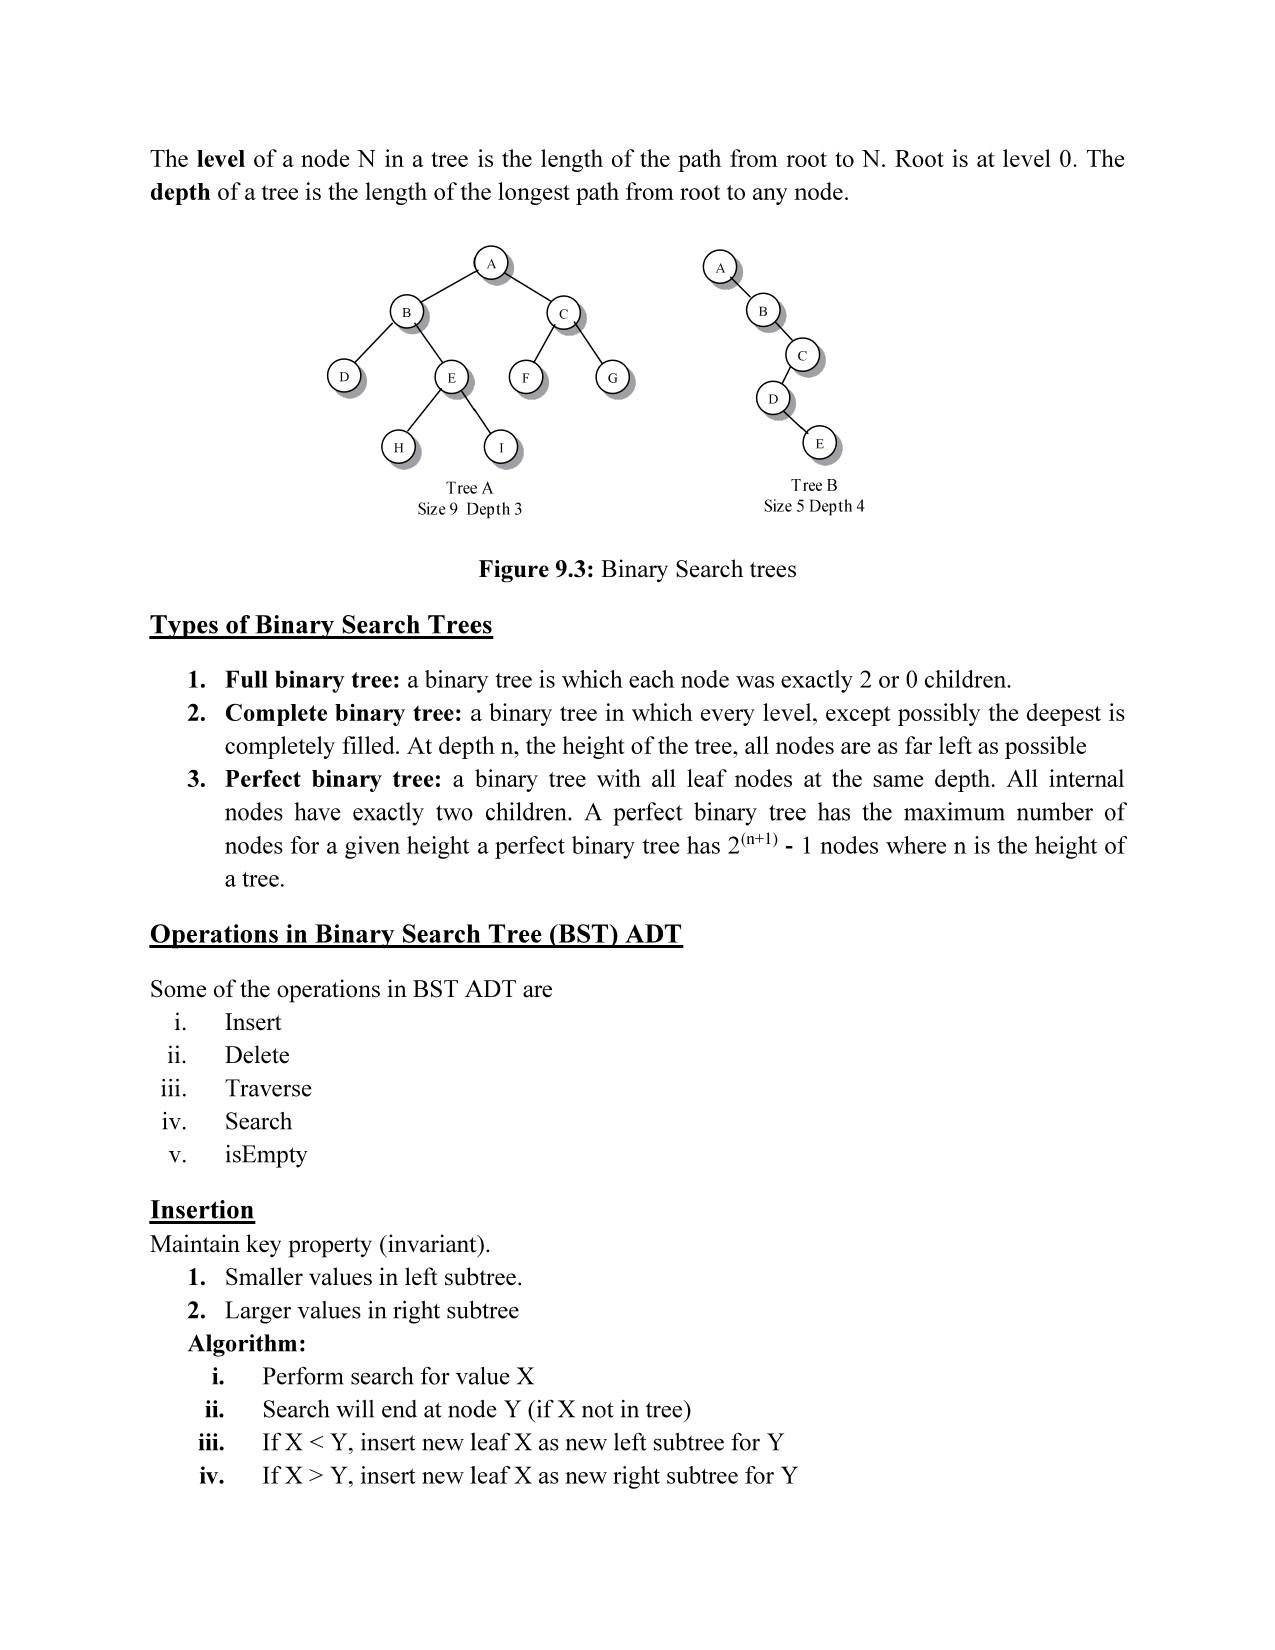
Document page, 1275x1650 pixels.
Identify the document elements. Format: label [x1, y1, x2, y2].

picture [148, 148, 1128, 1489]
